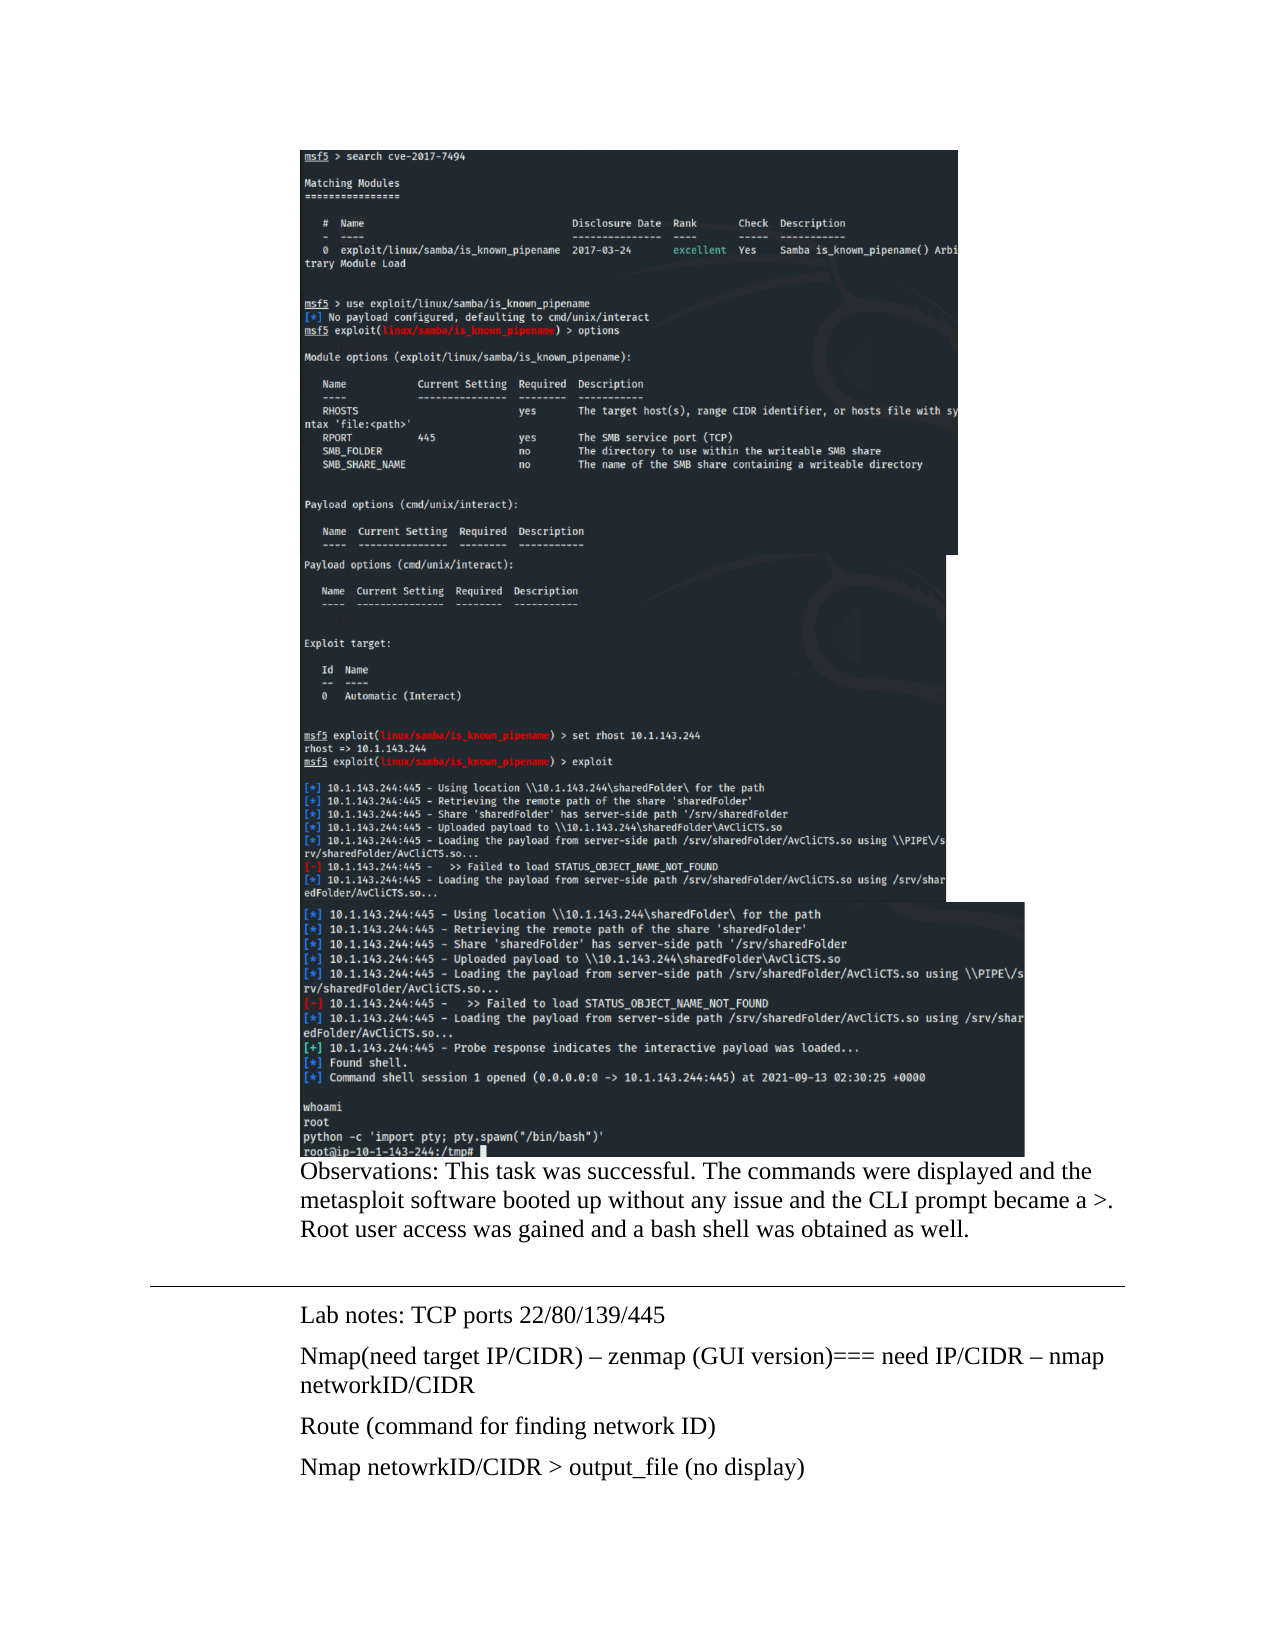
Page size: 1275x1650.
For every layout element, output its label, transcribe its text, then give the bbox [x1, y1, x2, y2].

text Lab notes: TCP ports 22/80/139/445 [300, 1300, 1125, 1329]
picture [300, 150, 1025, 1157]
text Route (command for finding network ID) [300, 1411, 1125, 1440]
text Nmap netowrkID/CIDR > output_file (no display) [300, 1452, 1125, 1481]
text Nmap(need target IP/CIDR) – zenmap (GUI version)=== need IP/CIDR – nmap networkID/CIDR [300, 1341, 1125, 1399]
list Observations: This task was successful. The commands were displayed and the metasploit software booted up without any issue and the CLI prompt became a >. Root user access was gained and a bash shell was obtained as well. [300, 1156, 1125, 1242]
